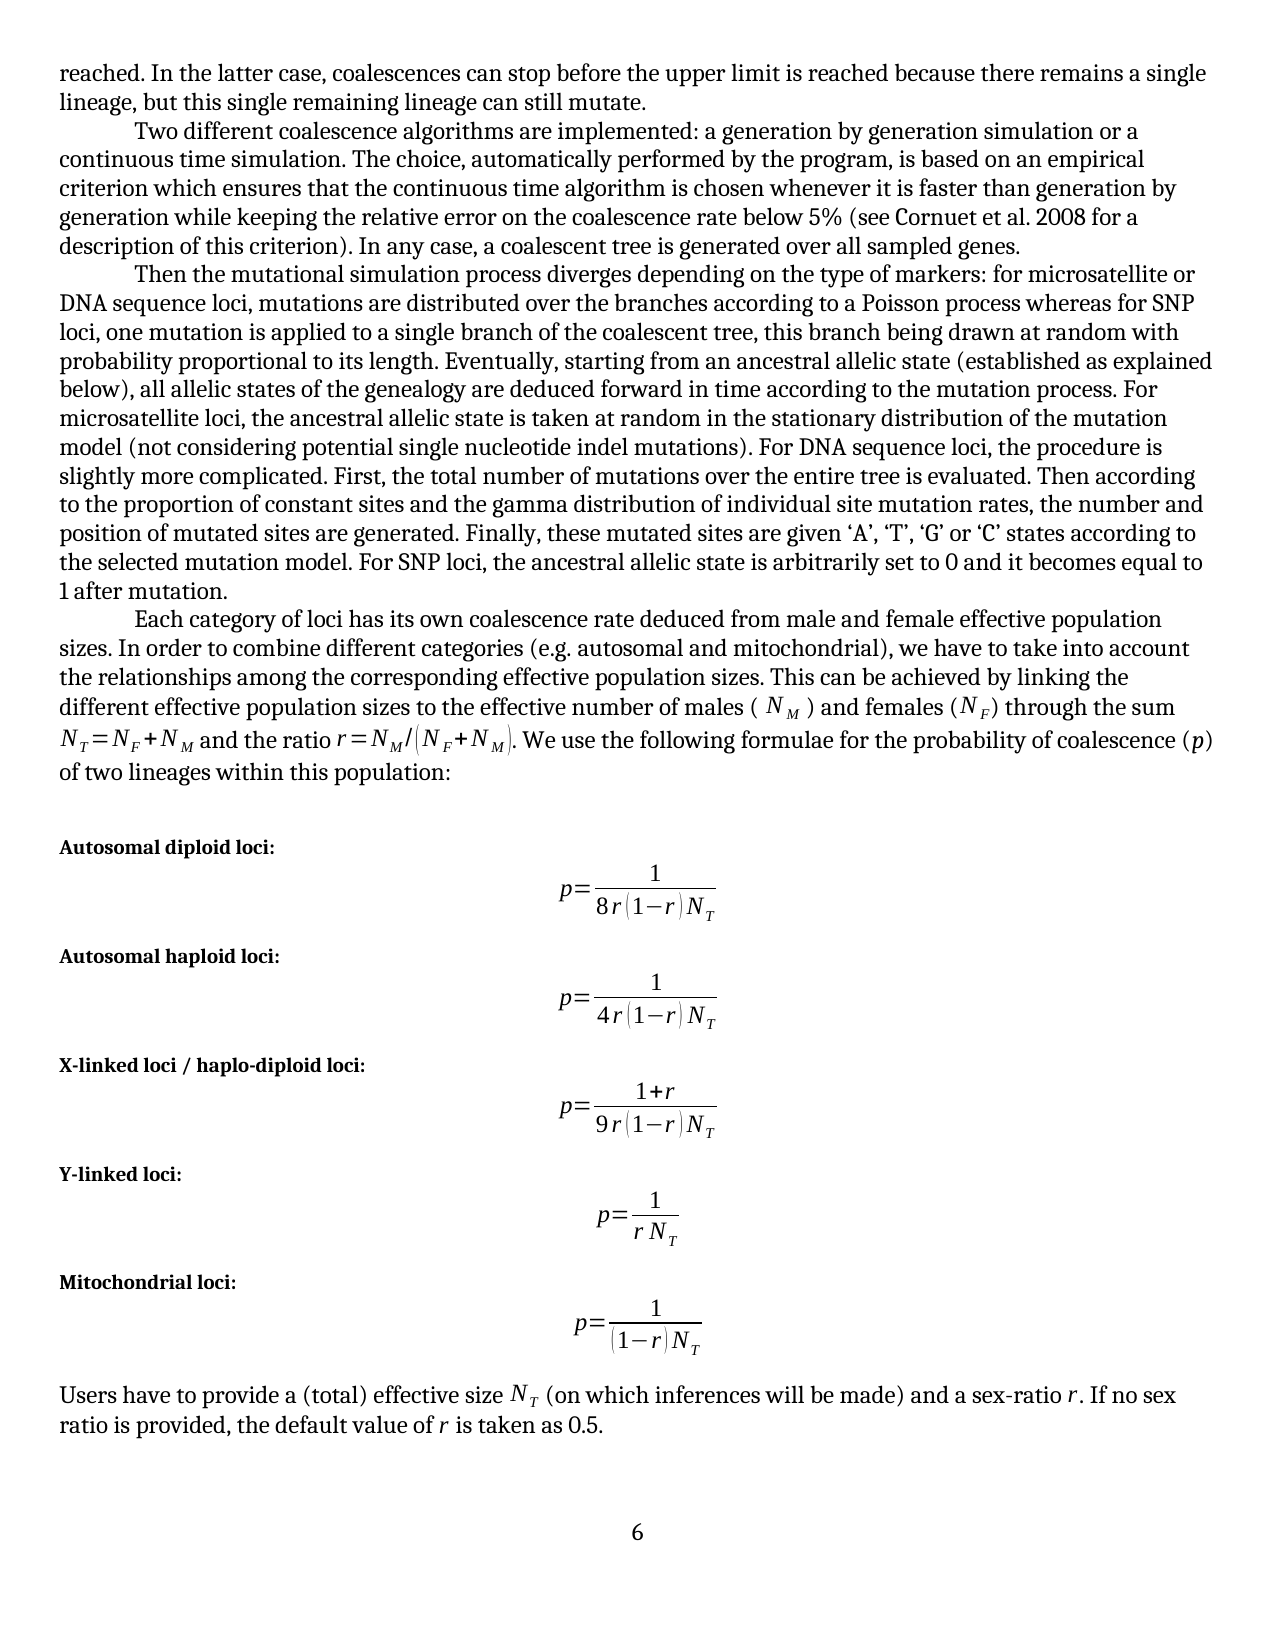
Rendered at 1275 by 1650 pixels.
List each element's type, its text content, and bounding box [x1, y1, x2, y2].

text Autosomal haploid loci: [59, 945, 1216, 969]
text Users have to provide a (total) effective size (on which inferences will be made) and a sex-ratio . If no sex ratio is provided, the default value of is taken as 0.5. [59, 1379, 1216, 1439]
text X-linked loci / haplo-diploid loci: [59, 1054, 1216, 1078]
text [59, 59, 1216, 117]
text Two different coalescence algorithms are implemented: a generation by generation simulation or a continuous time simulation. The choice, automatically performed by the program, is based on an empirical criterion which ensures that the continuous time algorithm is chosen whenever it is faster than generation by generation while keeping the relative error on the coalescence rate below 5% (see Cornuet et al. 2008 for a description of this criterion). In any case, a coalescent tree is generated over all sampled genes. [59, 117, 1216, 260]
text Each category of loci has its own coalescence rate deduced from male and female effective population sizes. In order to combine different categories (e.g. autosomal and mitochondrial), we have to take into account the relationships among the corresponding effective population sizes. This can be achieved by linking the different effective population sizes to the effective number of males ( ) and females () through the sum and the ratio . We use the following formulae for the probability of coalescence (p) of two lineages within this population: [59, 605, 1216, 786]
text Mitochondrial loci: [59, 1270, 1216, 1294]
text Autosomal diploid loci: [59, 836, 1216, 860]
text Y-linked loci: [59, 1163, 1216, 1187]
text Then the mutational simulation process diverges depending on the type of markers: for microsatellite or DNA sequence loci, mutations are distributed over the branches according to a Poisson process whereas for SNP loci, one mutation is applied to a single branch of the coalescent tree, this branch being drawn at random with probability proportional to its length. Eventually, starting from an ancestral allelic state (established as explained below), all allelic states of the genealogy are deduced forward in time according to the mutation process. For microsatellite loci, the ancestral allelic state is taken at random in the stationary distribution of the mutation model (not considering potential single nucleotide indel mutations). For DNA sequence loci, the procedure is slightly more complicated. First, the total number of mutations over the entire tree is evaluated. Then according to the proportion of constant sites and the gamma distribution of individual site mutation rates, the number and position of mutated sites are generated. Finally, these mutated sites are given ‘A’, ‘T’, ‘G’ or ‘C’ states according to the selected mutation model. For SNP loci, the ancestral allelic state is arbitrarily set to 0 and it becomes equal to 1 after mutation. [59, 260, 1216, 605]
